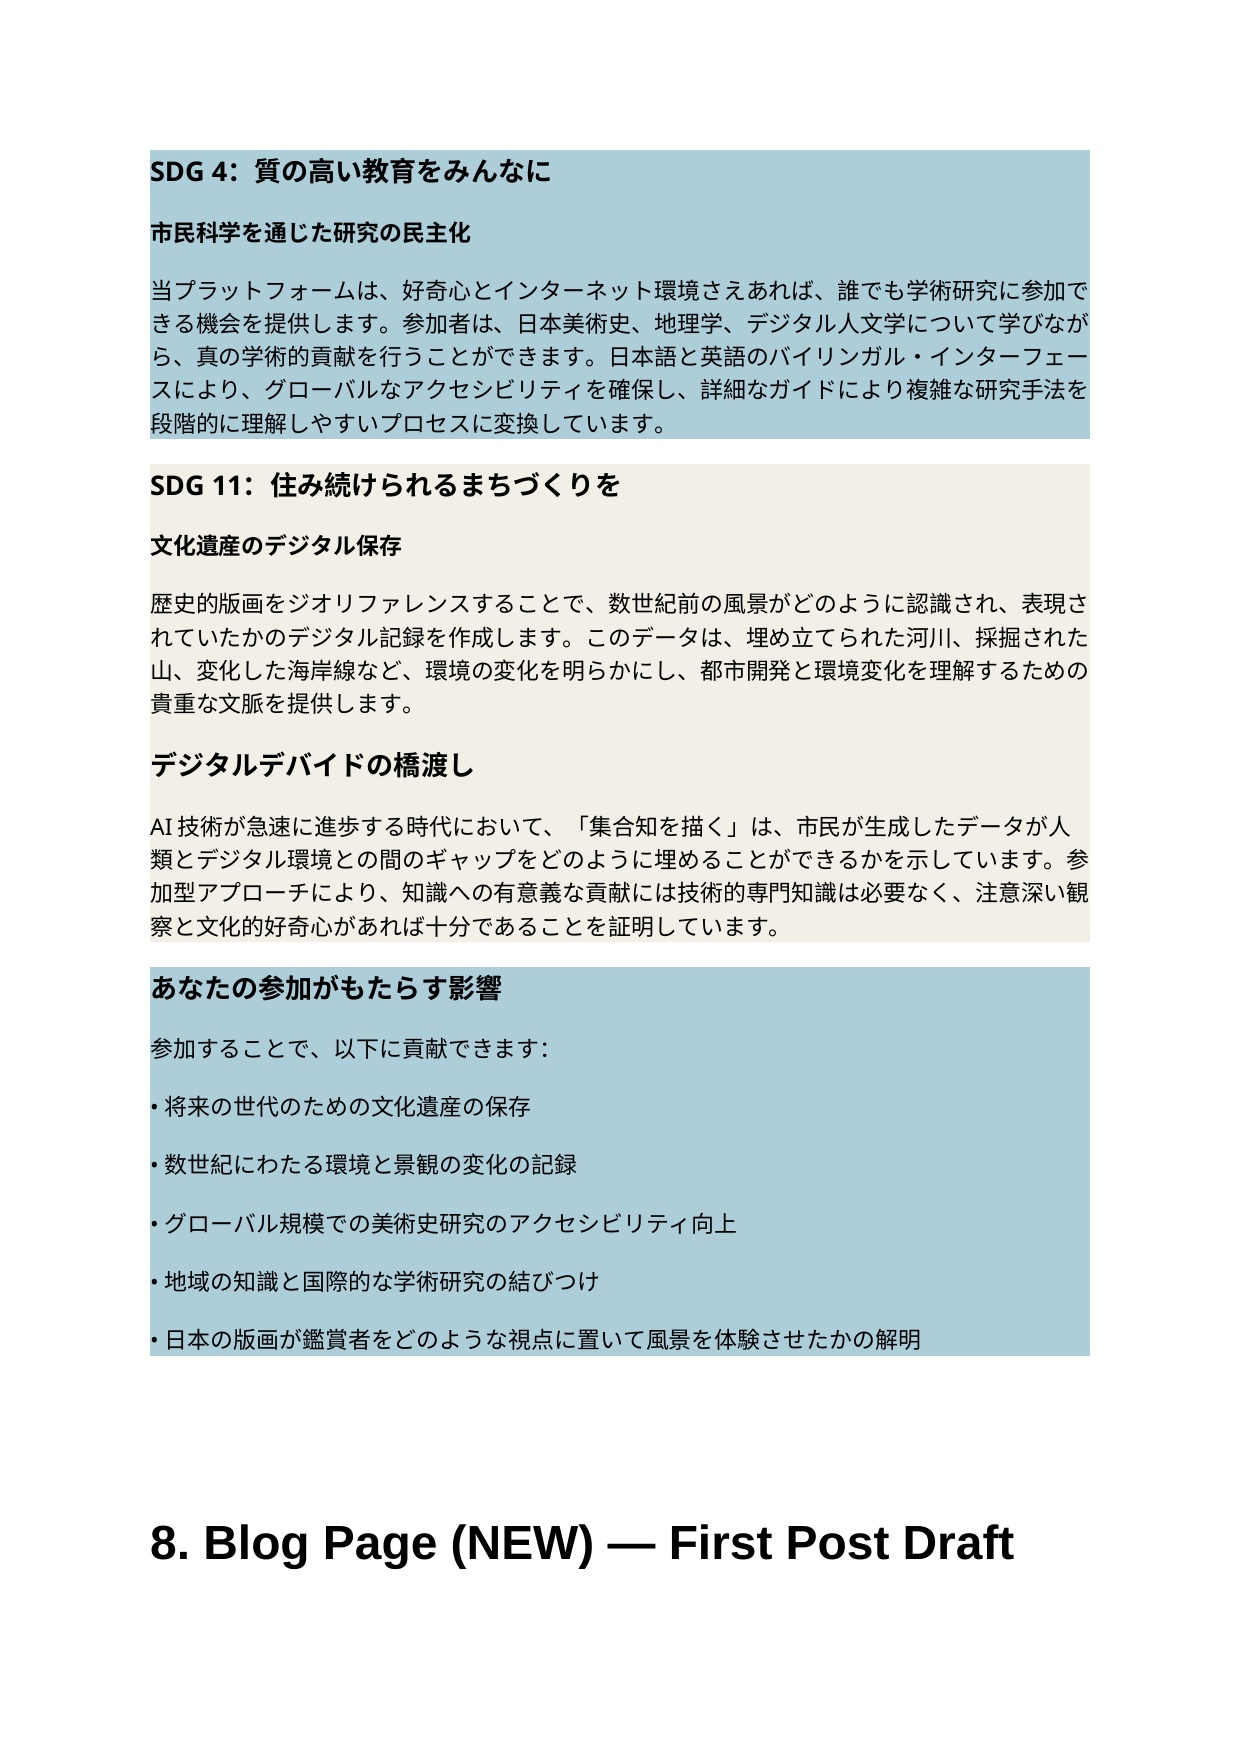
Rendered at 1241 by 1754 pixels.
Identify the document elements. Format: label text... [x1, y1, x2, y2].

text SDG 4：質の高い教育をみんなに [150, 150, 1090, 189]
text 市民科学を通じた研究の民主化 [150, 214, 1090, 248]
text • 日本の版画が鑑賞者をどのような視点に置いて風景を体験させたかの解明 [150, 1322, 1090, 1356]
text 参加することで、以下に貢献できます： [150, 1031, 1090, 1064]
text • 将来の世代のための文化遺産の保存 [150, 1089, 1090, 1122]
text 歴史的版画をジオリファレンスすることで、数世紀前の風景がどのように認識され、表現されていたかのデジタル記録を作成します。このデータは、埋め立てられた河川、採掘された山、変化した海岸線など、環境の変化を明らかにし、都市開発と環境変化を理解するための貴重な文脈を提供します。 [150, 586, 1090, 719]
text 当プラットフォームは、好奇心とインターネット環境さえあれば、誰でも学術研究に参加できる機会を提供します。参加者は、日本美術史、地理学、デジタル人文学について学びながら、真の学術的貢献を行うことができます。日本語と英語のバイリンガル・インターフェースにより、グローバルなアクセシビリティを確保し、詳細なガイドにより複雑な研究手法を段階的に理解しやすいプロセスに変換しています。 [150, 273, 1090, 439]
text AI技術が急速に進歩する時代において、「集合知を描く」は、市民が生成したデータが人類とデジタル環境との間のギャップをどのように埋めることができるかを示しています。参加型アプローチにより、知識への有意義な貢献には技術的専門知識は必要なく、注意深い観察と文化的好奇心があれば十分であることを証明しています。 [150, 808, 1090, 942]
text SDG 11：住み続けられるまちづくりを [150, 464, 1090, 503]
text • 数世紀にわたる環境と景観の変化の記録 [150, 1147, 1090, 1181]
text • 地域の知識と国際的な学術研究の結びつけ [150, 1264, 1090, 1297]
subtitle 8. Blog Page (NEW) — First Post Draft [150, 1515, 1090, 1570]
text 文化遺産のデジタル保存 [150, 528, 1090, 561]
text デジタルデバイドの橋渡し [150, 744, 1090, 783]
text • グローバル規模での美術史研究のアクセシビリティ向上 [150, 1206, 1090, 1239]
text あなたの参加がもたらす影響 [150, 967, 1090, 1006]
